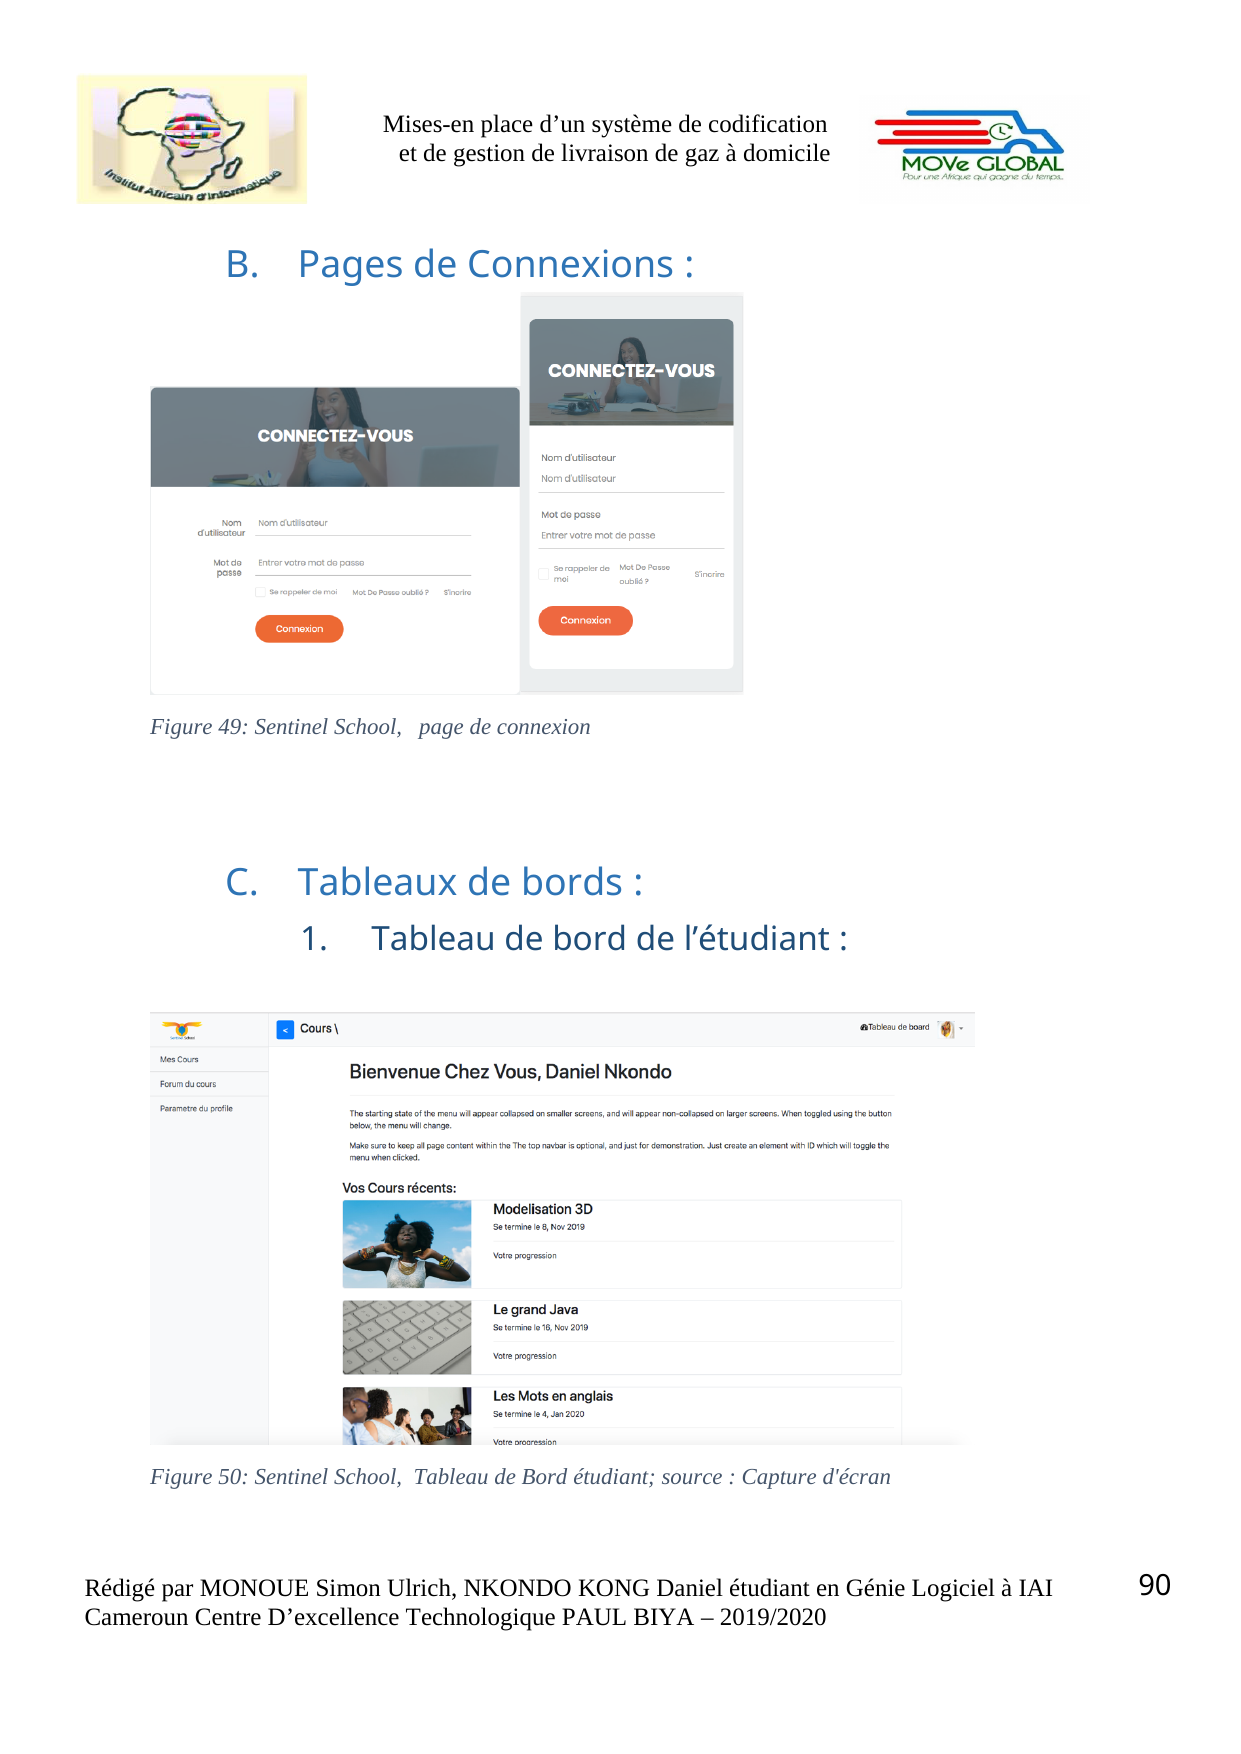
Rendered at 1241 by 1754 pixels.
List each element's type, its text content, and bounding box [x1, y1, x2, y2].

text Figure 50: Sentinel School, Tableau de Bord étudiant; source : Capture d'écran [150, 1463, 1069, 1490]
picture [150, 292, 744, 695]
picture [859, 95, 1091, 204]
subtitle Tableau de bord de l’étudiant : [300, 915, 1069, 960]
subtitle Pages de Connexions : [225, 237, 1069, 288]
picture [150, 1011, 975, 1445]
subtitle Tableaux de bords : [225, 856, 1069, 907]
text Figure 49: Sentinel School, page de connexion [150, 713, 1069, 739]
